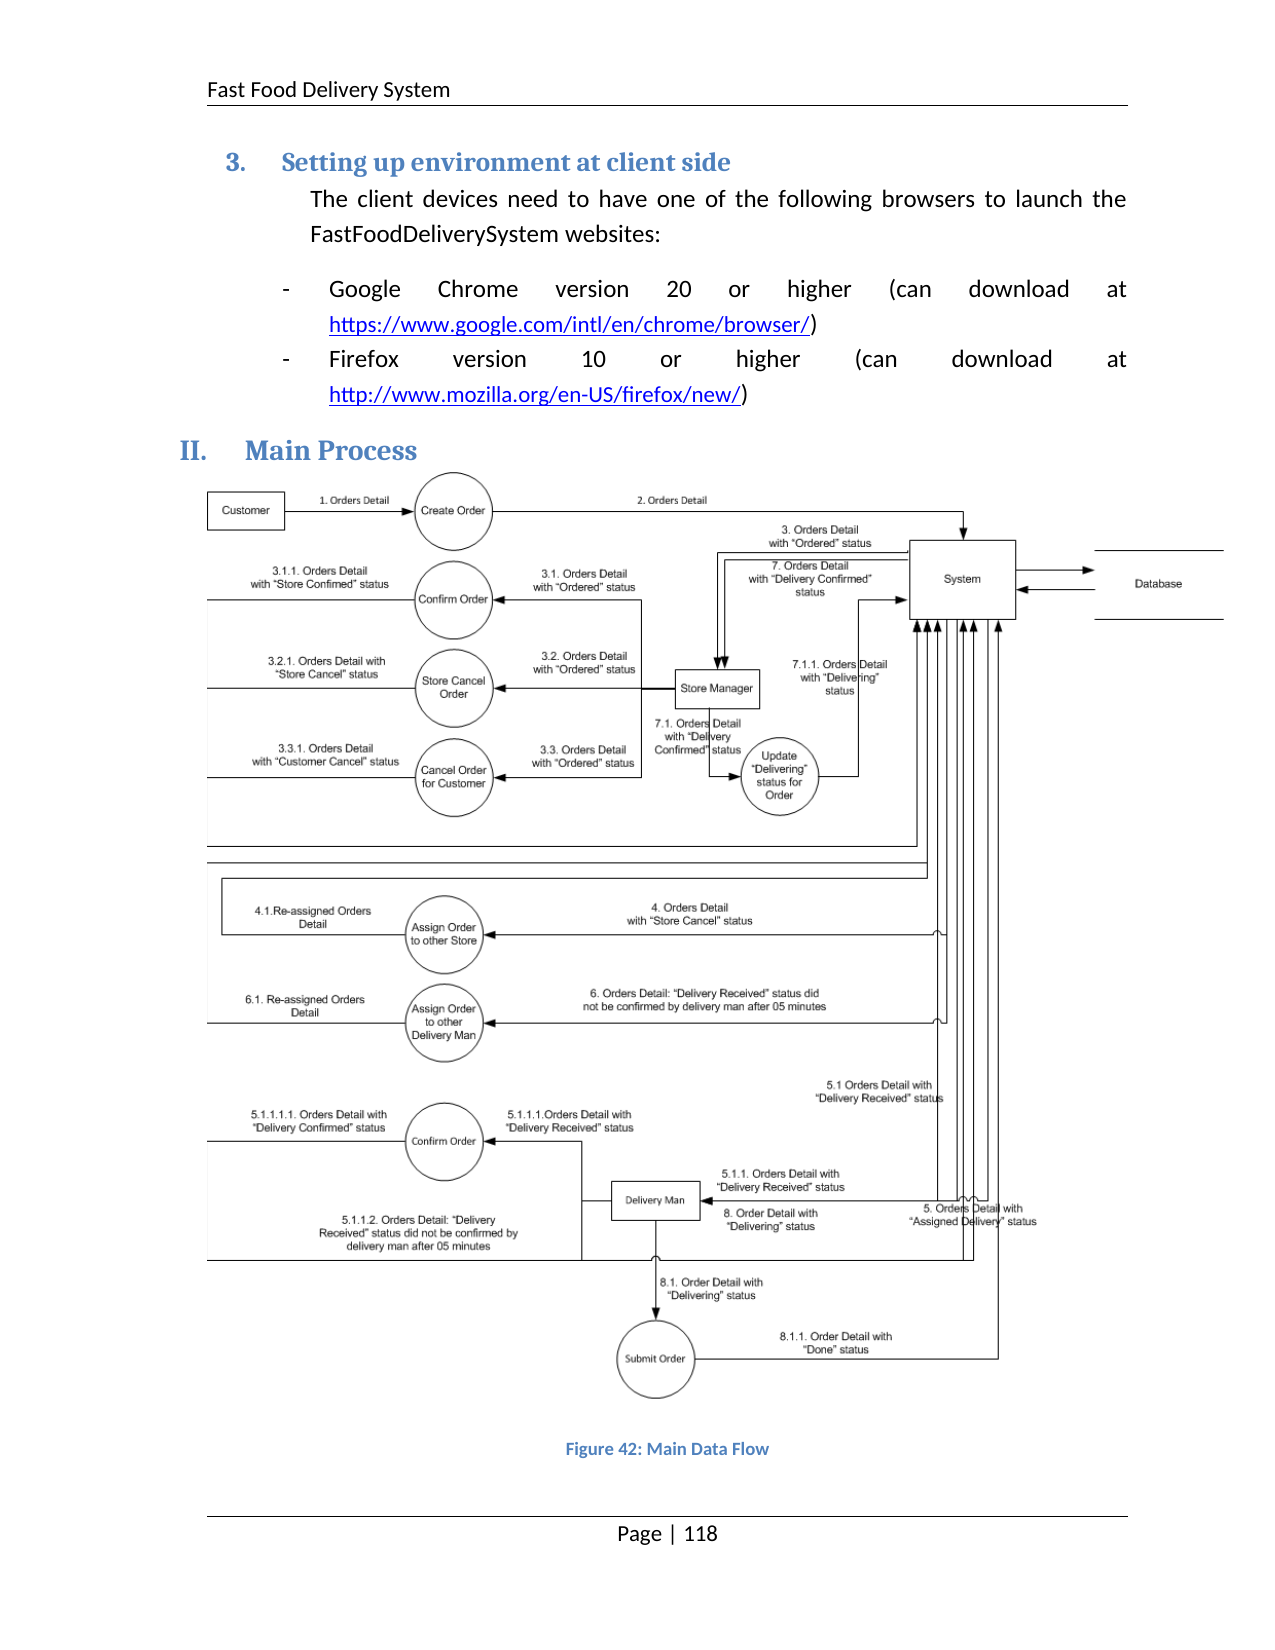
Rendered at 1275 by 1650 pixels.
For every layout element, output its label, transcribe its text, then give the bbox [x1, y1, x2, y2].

subtitle Setting up environment at client side [226, 147, 1128, 178]
list Google Chrome version 20 or higher (can download at https://www.google.com/intl/en/chrome/browser/) [282, 273, 1128, 339]
text The client devices need to have one of the following browsers to launch the FastFoodDeliverySystem websites: [310, 183, 1128, 248]
subtitle Main Process [207, 434, 1128, 468]
picture [207, 472, 1224, 1412]
list Firefox version 10 or higher (can download at http://www.mozilla.org/en-US/firefox/new/) [282, 343, 1128, 409]
